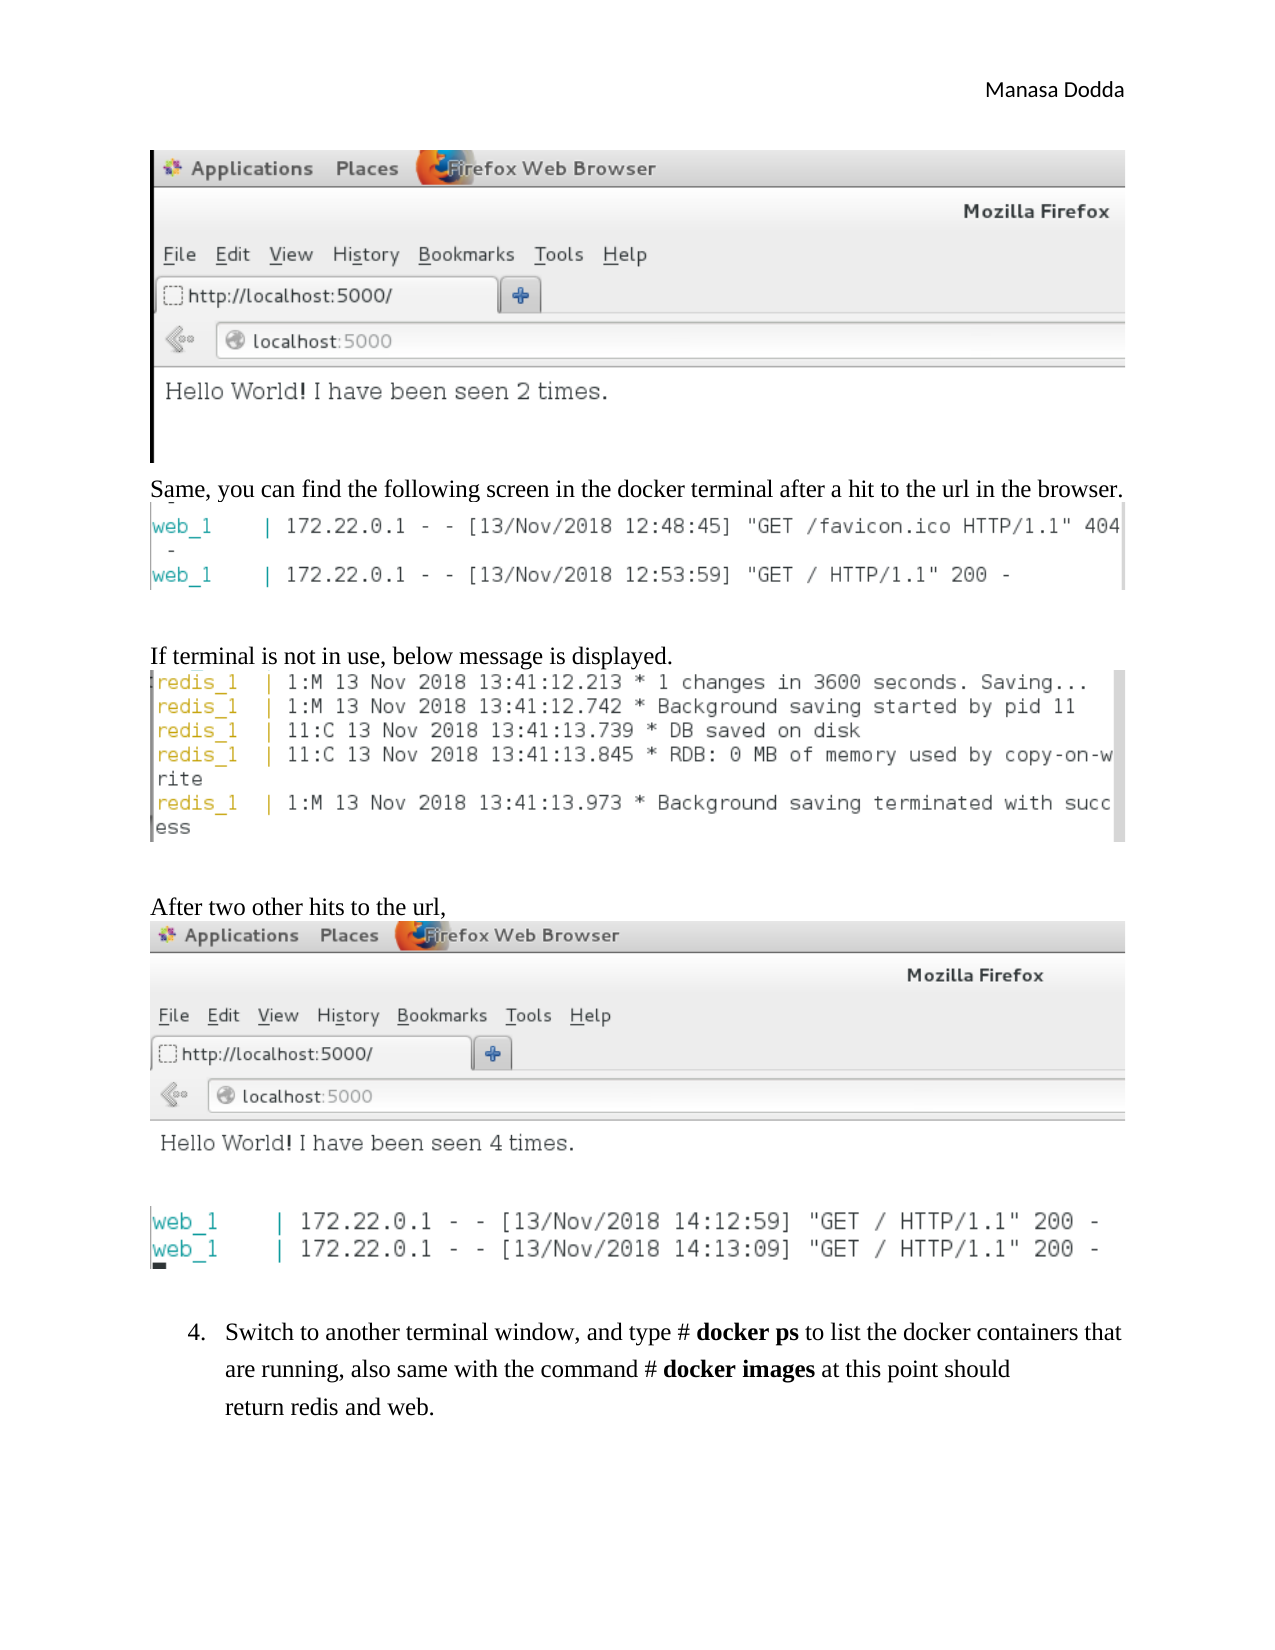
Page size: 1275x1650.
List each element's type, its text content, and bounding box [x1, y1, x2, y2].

text Same, you can find the following screen in the docker terminal after a hit to the url in the browser. [150, 463, 1125, 502]
text If terminal is not in use, below message is displayed. [150, 630, 1125, 670]
picture [150, 921, 1125, 1269]
picture [150, 150, 1125, 463]
text After two other hits to the url, [150, 881, 1125, 921]
picture [150, 502, 1125, 590]
list Switch to another terminal window, and type # docker ps to list the docker containers that are running, also same with the command # docker images at this point should return redis and web. [187, 1308, 1125, 1421]
picture [150, 670, 1125, 842]
